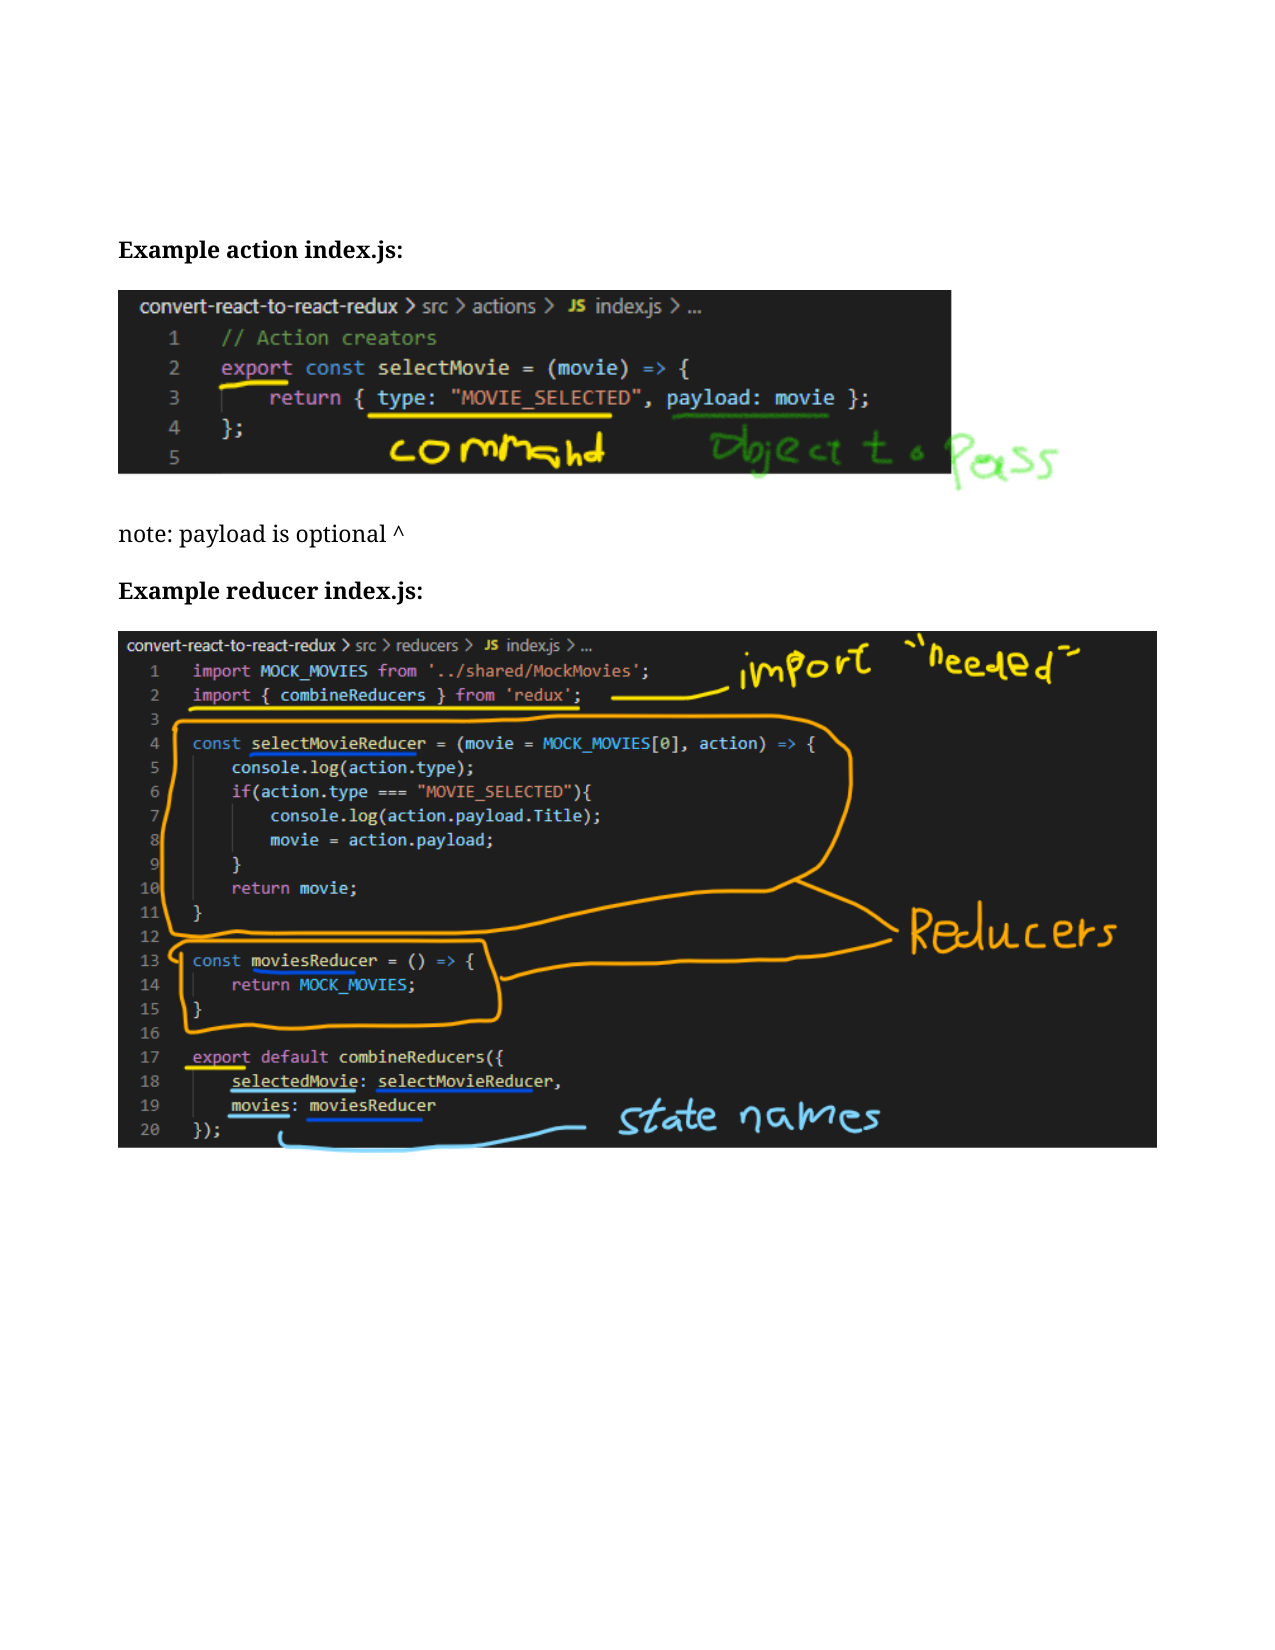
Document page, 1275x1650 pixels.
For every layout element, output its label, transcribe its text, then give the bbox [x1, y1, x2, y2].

picture [118, 290, 1061, 493]
picture [118, 631, 1157, 1153]
text Example action index.js: [118, 234, 1157, 265]
text note: payload is optional ^ [118, 518, 1157, 549]
text Example reducer index.js: [118, 574, 1157, 606]
